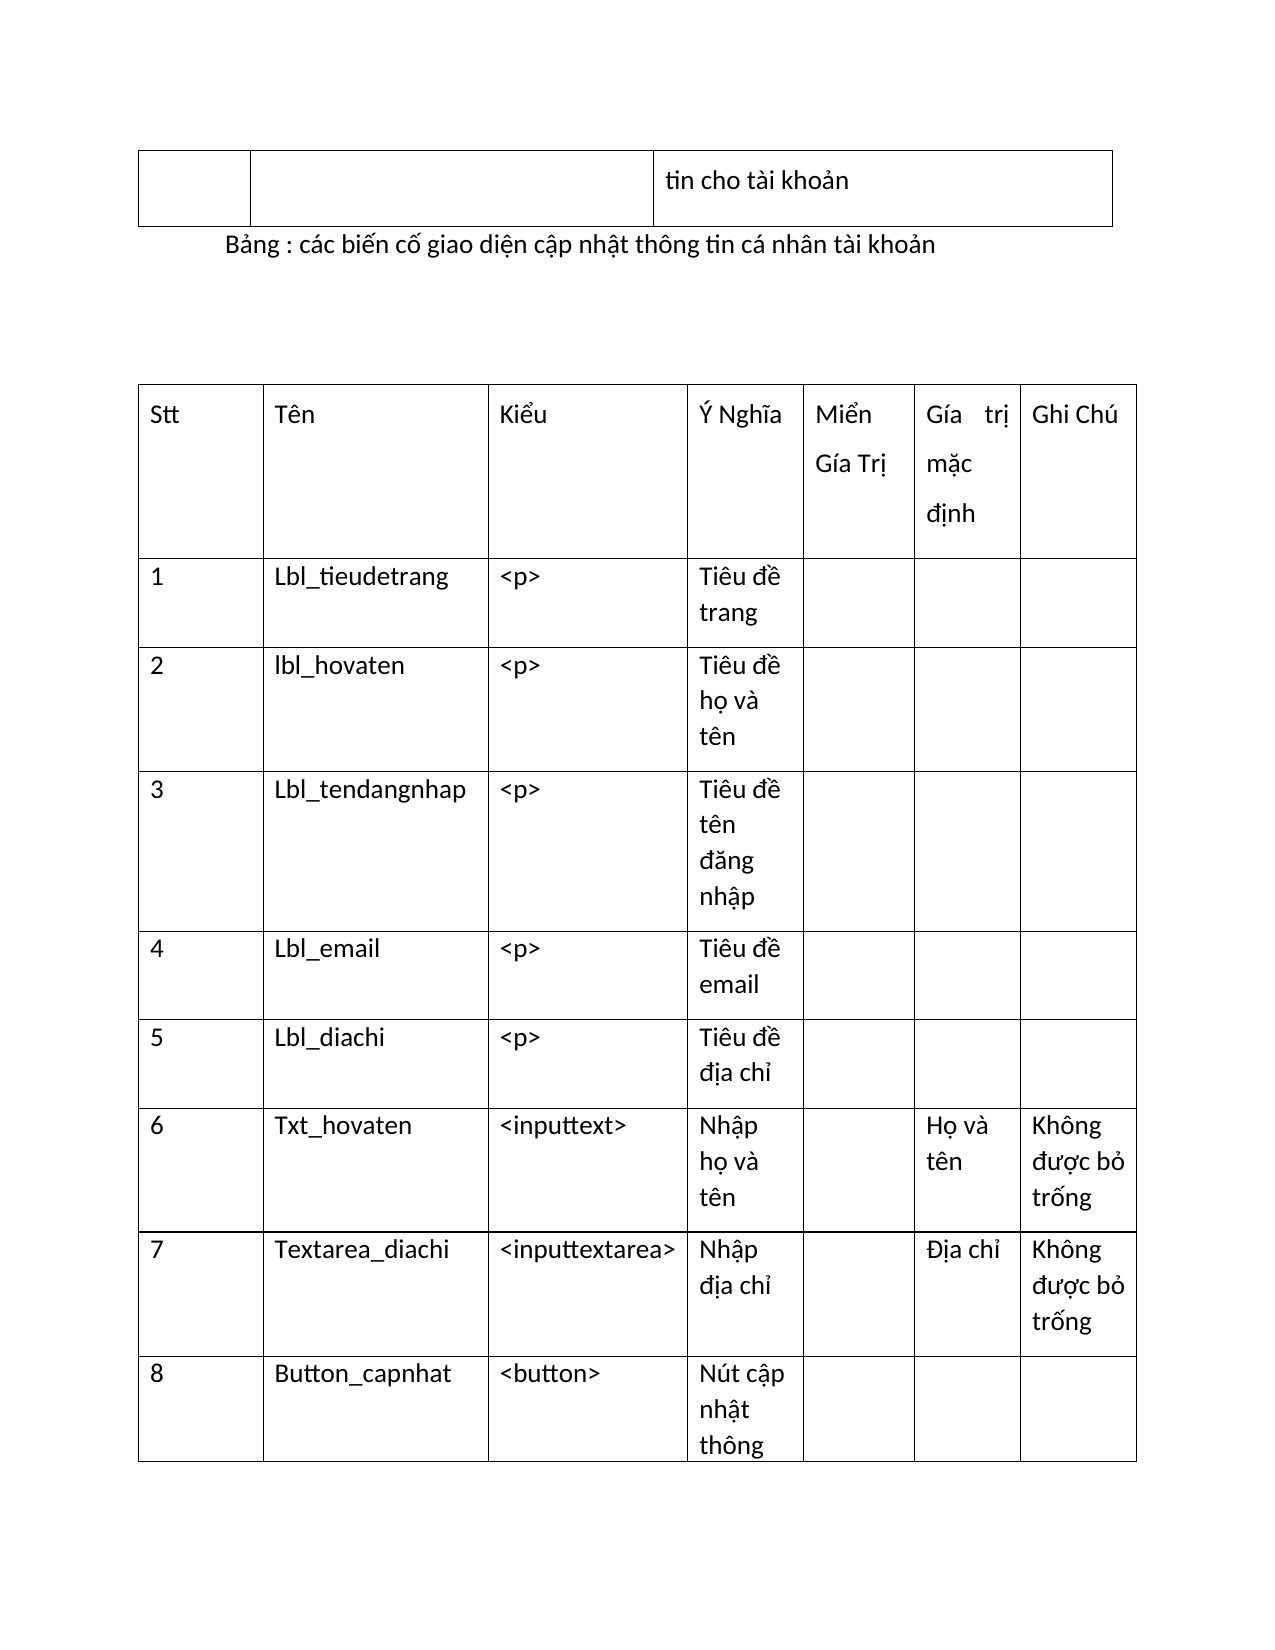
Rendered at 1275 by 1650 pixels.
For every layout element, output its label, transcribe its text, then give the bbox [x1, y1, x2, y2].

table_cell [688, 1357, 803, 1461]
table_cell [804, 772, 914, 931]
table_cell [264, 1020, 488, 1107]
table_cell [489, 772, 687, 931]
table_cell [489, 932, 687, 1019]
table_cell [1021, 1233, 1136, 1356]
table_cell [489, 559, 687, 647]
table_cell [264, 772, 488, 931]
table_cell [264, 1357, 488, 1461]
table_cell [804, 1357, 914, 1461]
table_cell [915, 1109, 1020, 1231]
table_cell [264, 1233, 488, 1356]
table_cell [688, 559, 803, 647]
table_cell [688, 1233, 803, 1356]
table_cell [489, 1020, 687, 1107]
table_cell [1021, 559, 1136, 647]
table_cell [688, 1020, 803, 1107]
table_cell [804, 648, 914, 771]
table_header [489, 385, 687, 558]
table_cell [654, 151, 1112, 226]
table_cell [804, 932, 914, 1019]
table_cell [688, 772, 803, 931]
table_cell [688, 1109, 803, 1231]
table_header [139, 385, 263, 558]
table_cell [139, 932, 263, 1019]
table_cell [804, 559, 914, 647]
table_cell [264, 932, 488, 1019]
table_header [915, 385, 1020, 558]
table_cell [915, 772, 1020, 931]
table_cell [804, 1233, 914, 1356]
text Bảng : các biến cố giao diện cập nhật thông tin cá nhân tài khoản [150, 227, 1125, 260]
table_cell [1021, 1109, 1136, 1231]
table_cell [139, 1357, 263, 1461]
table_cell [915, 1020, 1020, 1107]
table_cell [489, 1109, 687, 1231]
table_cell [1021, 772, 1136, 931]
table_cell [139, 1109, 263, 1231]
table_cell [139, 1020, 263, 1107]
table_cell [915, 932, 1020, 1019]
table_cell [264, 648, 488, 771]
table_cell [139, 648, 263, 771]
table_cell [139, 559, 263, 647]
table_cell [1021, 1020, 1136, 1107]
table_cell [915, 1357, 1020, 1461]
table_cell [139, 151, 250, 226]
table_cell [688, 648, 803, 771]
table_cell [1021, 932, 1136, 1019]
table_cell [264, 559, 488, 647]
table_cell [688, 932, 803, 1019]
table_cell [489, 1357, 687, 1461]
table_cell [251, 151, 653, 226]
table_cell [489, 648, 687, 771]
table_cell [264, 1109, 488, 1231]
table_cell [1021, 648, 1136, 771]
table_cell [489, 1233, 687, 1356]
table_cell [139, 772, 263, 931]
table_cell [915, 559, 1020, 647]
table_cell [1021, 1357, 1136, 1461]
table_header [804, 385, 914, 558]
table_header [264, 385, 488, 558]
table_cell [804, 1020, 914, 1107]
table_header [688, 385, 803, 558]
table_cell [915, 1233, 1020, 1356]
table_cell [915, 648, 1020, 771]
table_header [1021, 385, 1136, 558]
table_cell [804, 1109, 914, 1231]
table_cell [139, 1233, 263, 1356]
